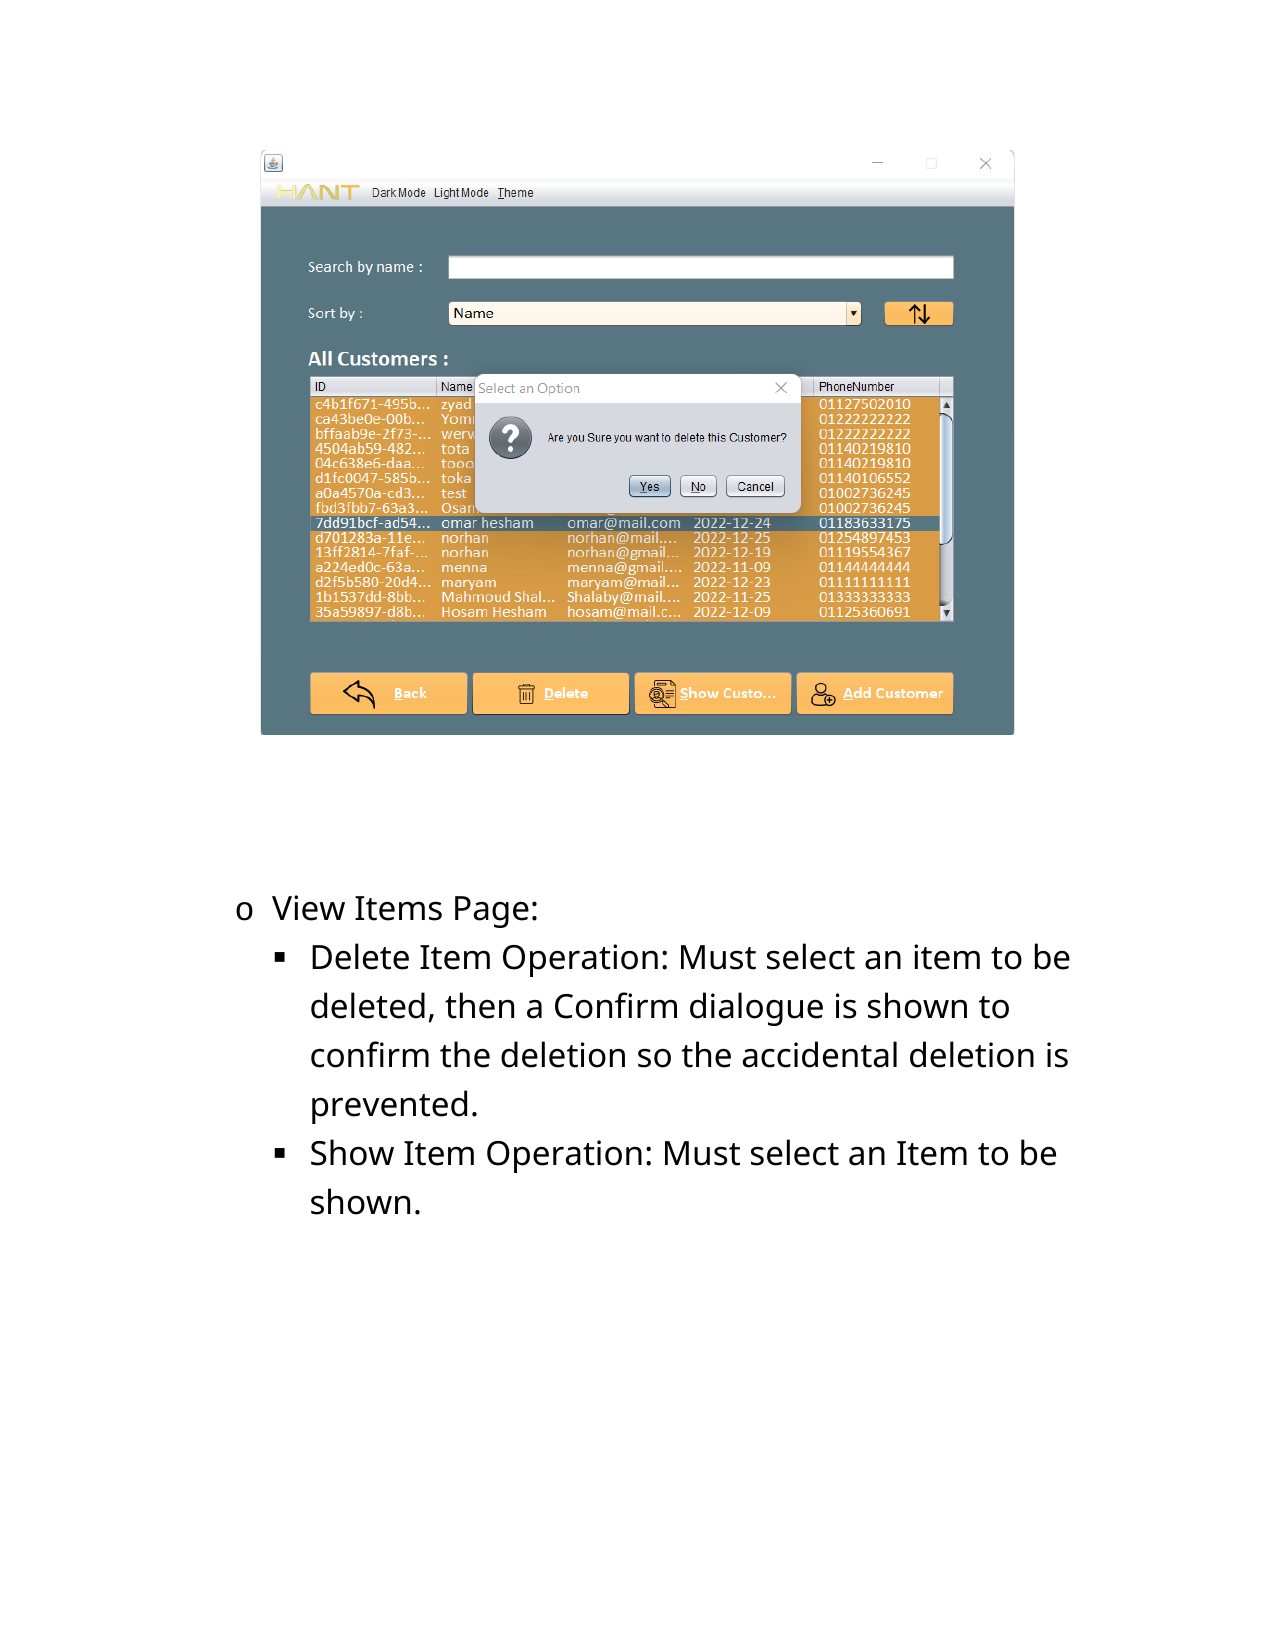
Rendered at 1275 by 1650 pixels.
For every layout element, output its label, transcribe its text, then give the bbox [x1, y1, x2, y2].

list Delete Item Operation: Must select an item to be deleted, then a Confirm dialogue is shown to confirm the deletion so the accidental deletion is prevented. [272, 934, 1125, 1126]
picture [260, 150, 1015, 735]
list Show Item Operation: Must select an Item to be shown. [272, 1130, 1125, 1224]
list View Items Page: [234, 885, 1125, 931]
